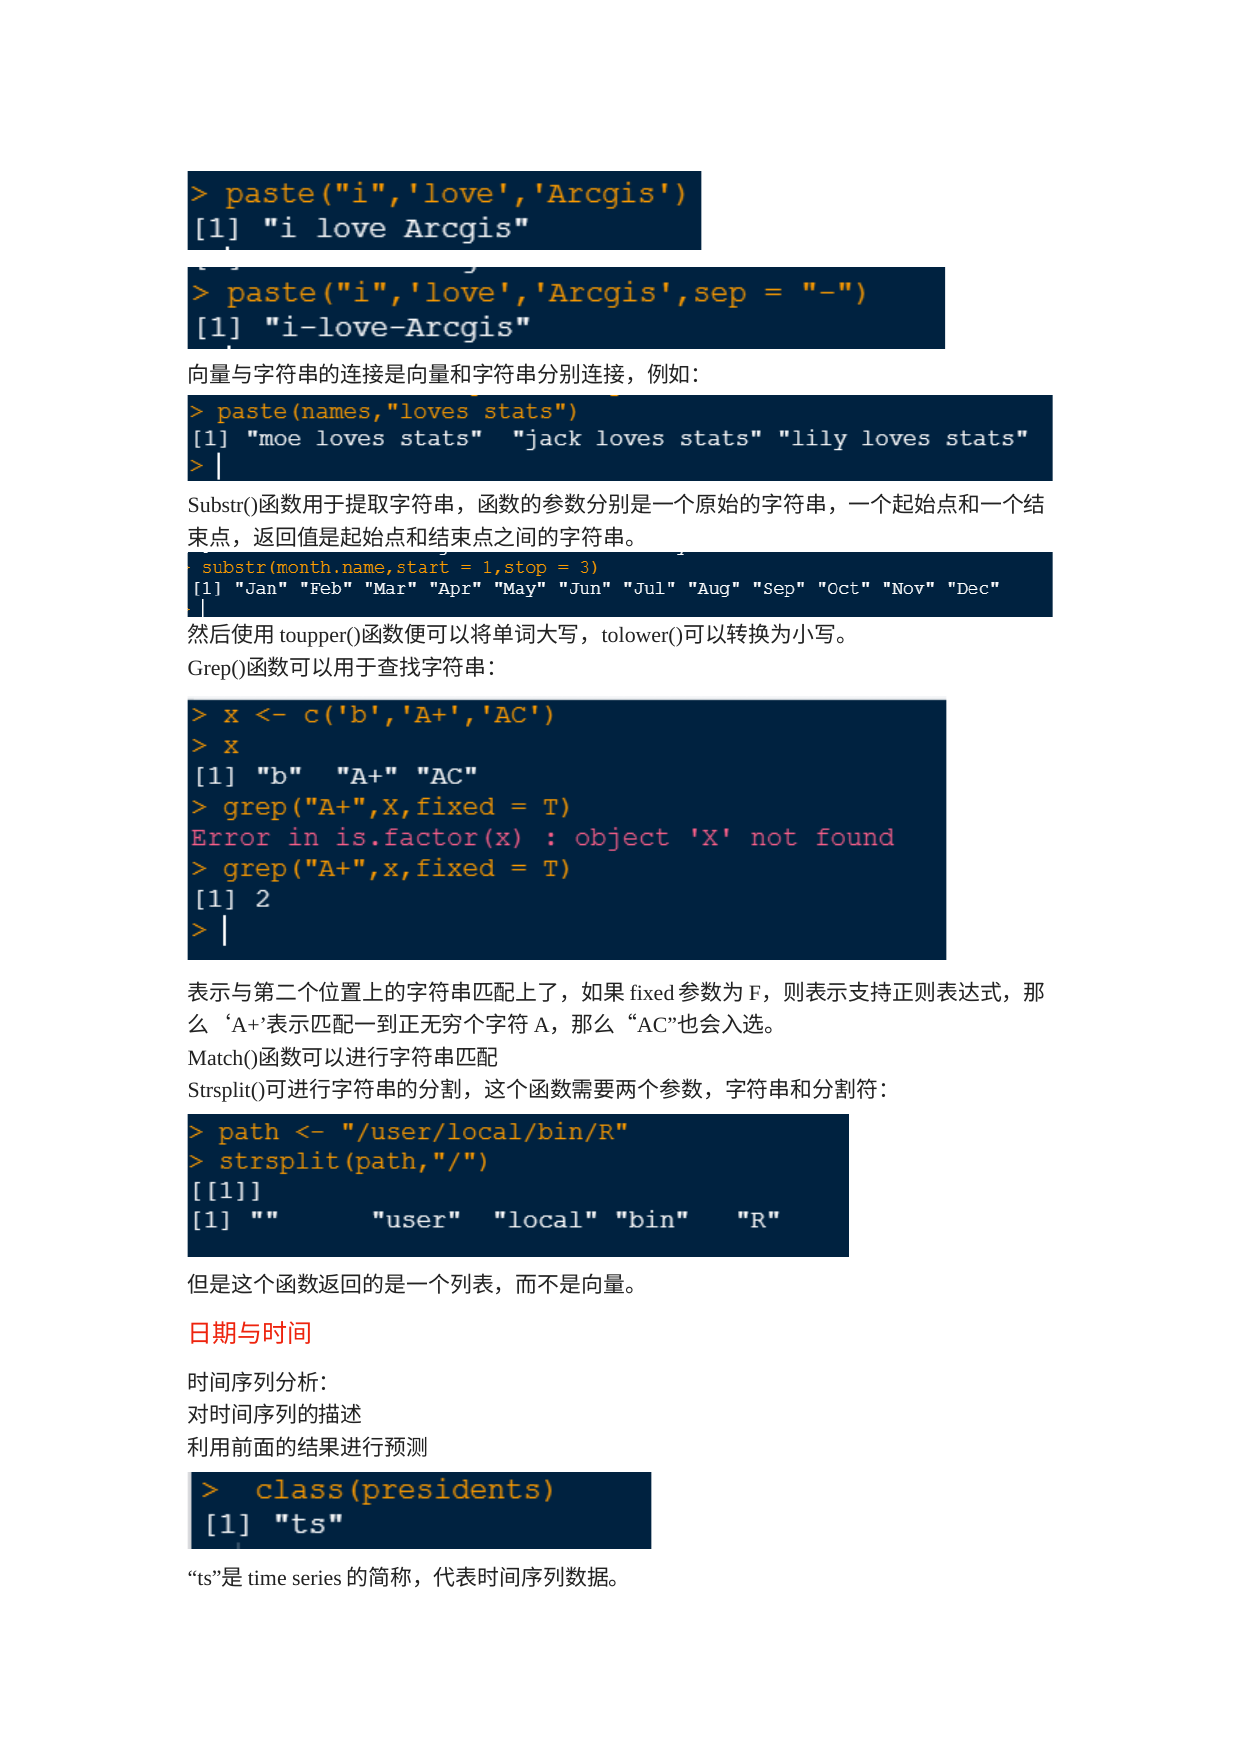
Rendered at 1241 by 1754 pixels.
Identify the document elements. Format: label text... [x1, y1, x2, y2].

text 利用前面的结果进行预测 [187, 1429, 1053, 1462]
text Match()函数可以进行字符串匹配 [187, 1039, 1053, 1072]
text 但是这个函数返回的是一个列表，而不是向量。 [187, 1267, 1053, 1299]
picture [187, 395, 1053, 481]
picture [187, 696, 947, 960]
text Grep()函数可以用于查找字符串： [187, 649, 1053, 682]
picture [187, 267, 946, 349]
picture [187, 171, 702, 250]
text “ts”是time series的简称，代表时间序列数据。 [187, 1559, 1053, 1592]
picture [187, 552, 1053, 617]
picture [187, 1114, 849, 1257]
text 对时间序列的描述 [187, 1397, 1053, 1429]
text 时间序列分析： [187, 1364, 1053, 1397]
text Strsplit()可进行字符串的分割，这个函数需要两个参数，字符串和分割符： [187, 1072, 1053, 1104]
text Substr()函数用于提取字符串，函数的参数分别是一个原始的字符串，一个起始点和一个结束点，返回值是起始点和结束点之间的字符串。 [187, 487, 1053, 552]
text 向量与字符串的连接是向量和字符串分别连接，例如： [187, 357, 1053, 389]
text 然后使用toupper()函数便可以将单词大写，tolower()可以转换为小写。 [187, 617, 1053, 649]
text 日期与时间 [187, 1299, 1053, 1364]
text 表示与第二个位置上的字符串匹配上了，如果fixed参数为F，则表示支持正则表达式，那么‘A+’表示匹配一到正无穷个字符A，那么“AC”也会入选。 [187, 974, 1053, 1039]
picture [187, 1472, 652, 1549]
